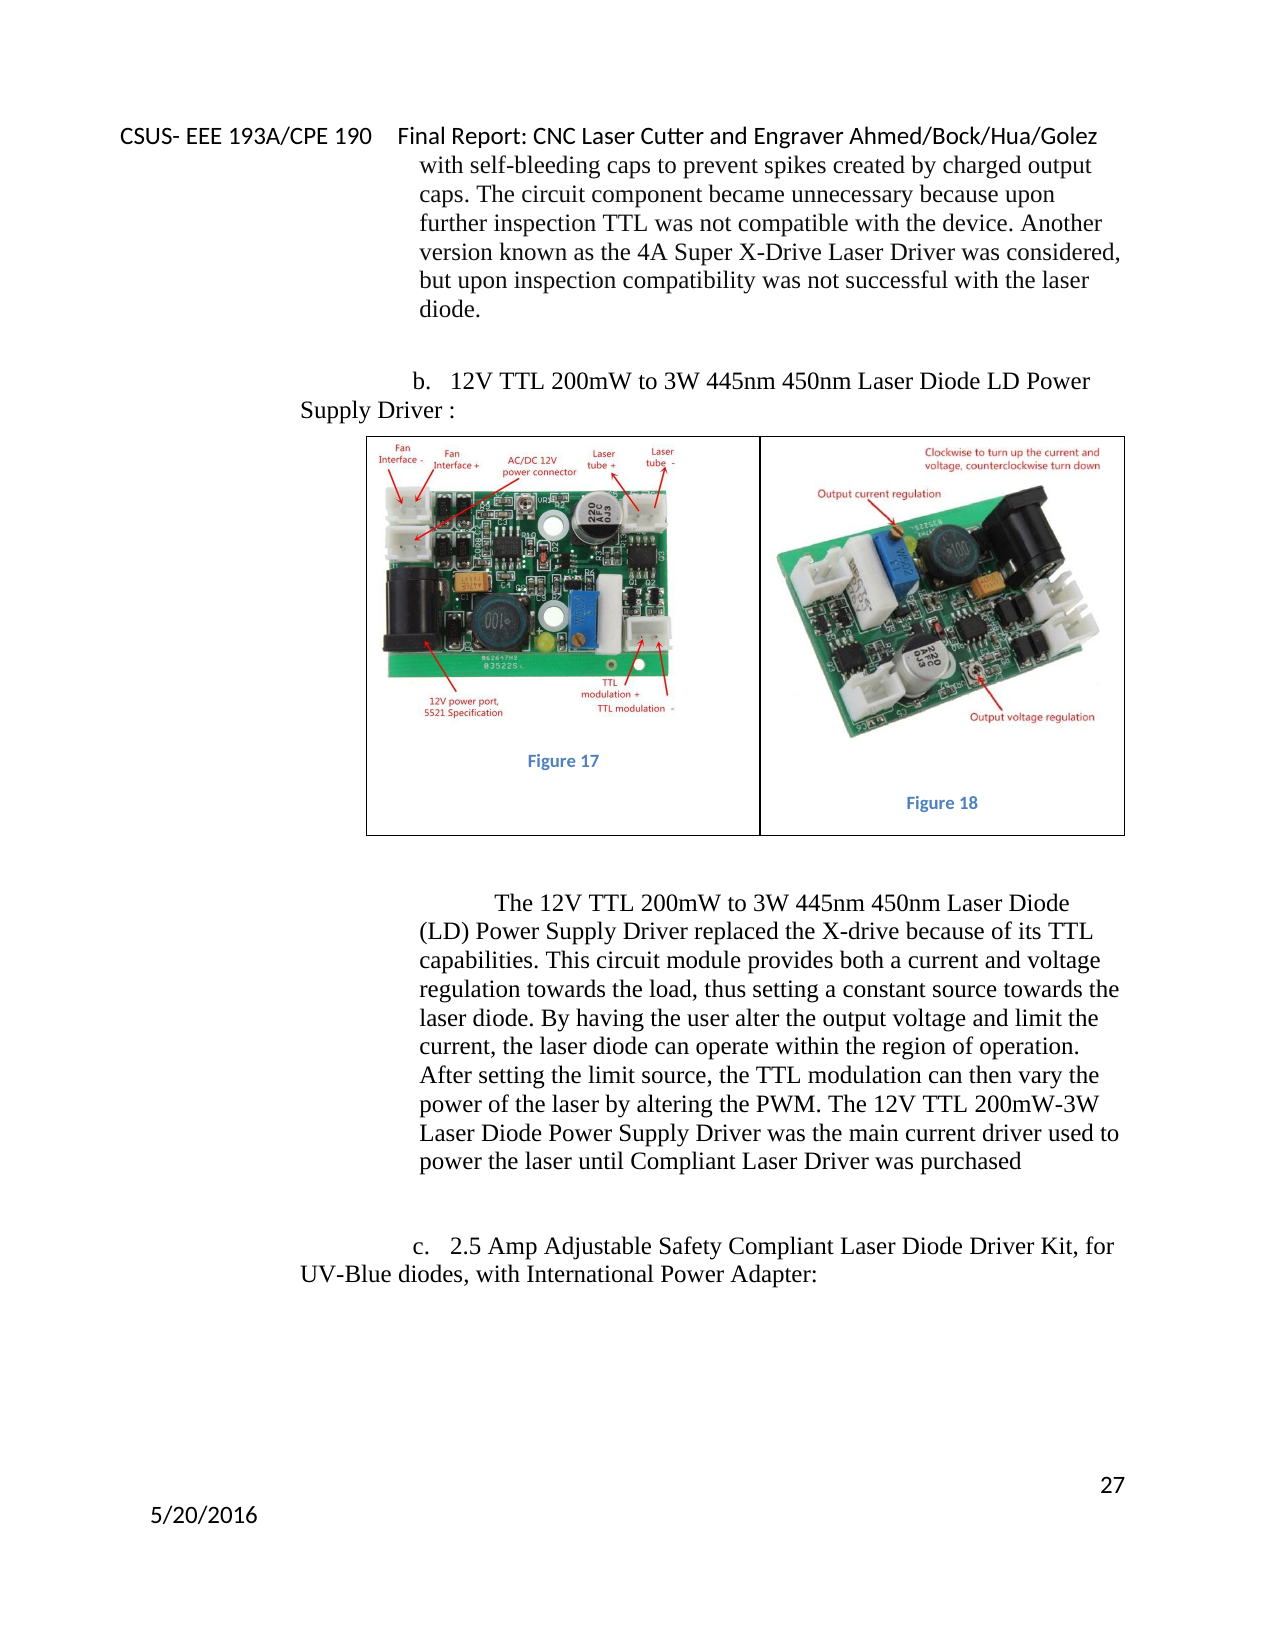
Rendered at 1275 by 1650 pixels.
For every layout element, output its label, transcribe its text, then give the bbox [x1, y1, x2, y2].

list 2.5 Amp Adjustable Safety Compliant Laser Diode Driver Kit, for UV-Blue diodes, with International Power Adapter: [300, 1231, 1125, 1288]
text The 12V TTL 200mW to 3W 445nm 450nm Laser Diode (LD) Power Supply Driver replaced the X-drive because of its TTL capabilities. This circuit module provides both a current and voltage regulation towards the load, thus setting a constant source towards the laser diode. By having the user alter the output voltage and limit the current, the laser diode can operate within the region of operation. After setting the limit source, the TTL modulation can then vary the power of the laser by altering the PWM. The 12V TTL 200mW-3W Laser Diode Power Supply Driver was the main current driver used to power the laser until Compliant Laser Driver was purchased [419, 888, 1125, 1175]
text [419, 151, 1125, 323]
picture [771, 437, 1103, 779]
picture [378, 437, 678, 737]
list 12V TTL 200mW to 3W 445nm 450nm Laser Diode LD Power Supply Driver : [300, 366, 1125, 423]
